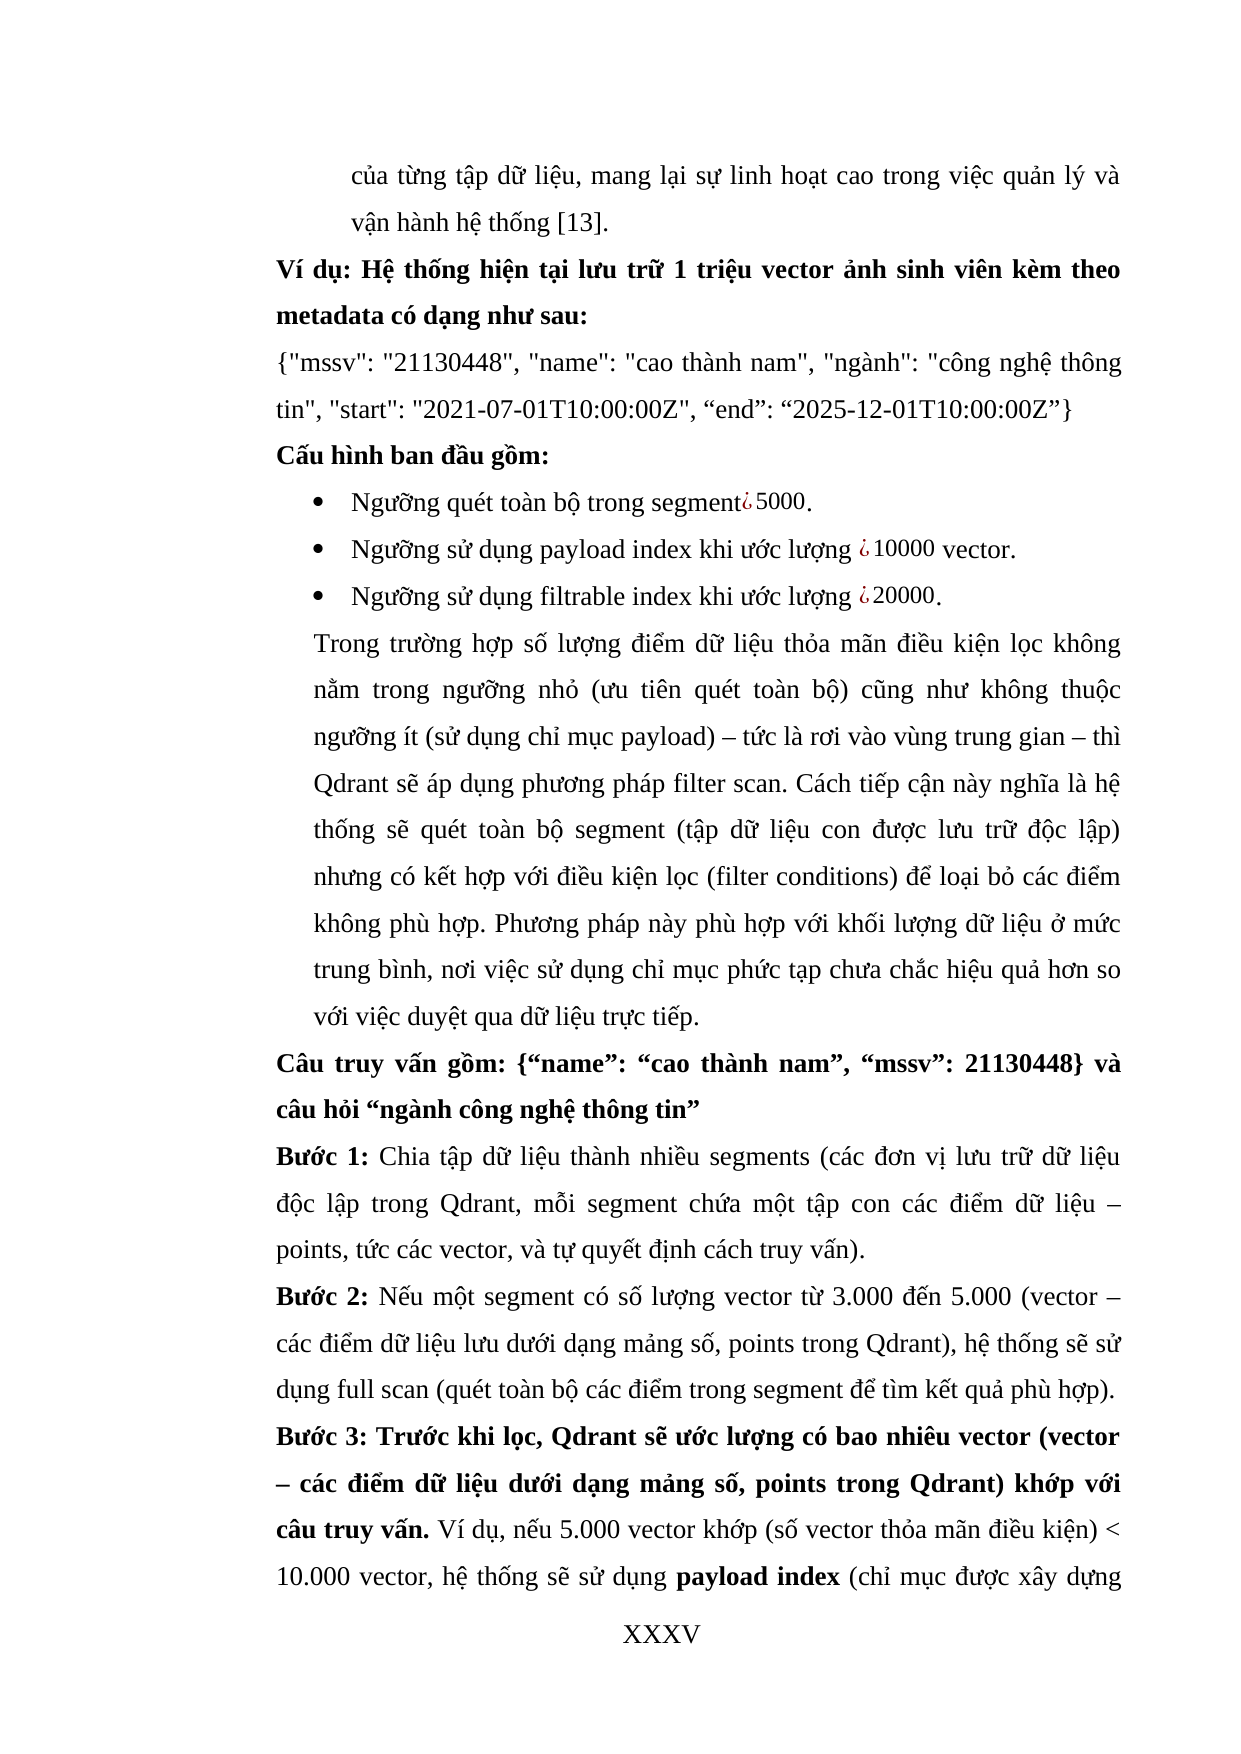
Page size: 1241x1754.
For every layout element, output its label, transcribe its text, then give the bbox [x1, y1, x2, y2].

list Bước 2: Nếu một segment có số lượng vector từ 3.000 đến 5.000 (vector – các điểm dữ liệu lưu dưới dạng mảng số, points trong Qdrant), hệ thống sẽ sử dụng full scan (quét toàn bộ các điểm trong segment để tìm kết quả phù hợp). [276, 1280, 1122, 1404]
list Câu truy vấn gồm: {“name”: “cao thành nam”, “mssv”: 21130448} và câu hỏi “ngành công nghệ thông tin” [276, 1047, 1122, 1124]
list Ngưỡng sử dụng filtrable index khi ước lượng . [313, 580, 1122, 611]
text {"mssv": "21130448", "name": "cao thành nam", "ngành": "công nghệ thông tin", "start": "2021-07-01T10:00:00Z", “end”: “2025-12-01T10:00:00Z”} [276, 346, 1122, 424]
list Bước 1: Chia tập dữ liệu thành nhiều segments (các đơn vị lưu trữ dữ liệu độc lập trong Qdrant, mỗi segment chứa một tập con các điểm dữ liệu – points, tức các vector, và tự quyết định cách truy vấn). [276, 1140, 1122, 1264]
list Ví dụ: Hệ thống hiện tại lưu trữ 1 triệu vector ảnh sinh viên kèm theo metadata có dạng như sau: [276, 253, 1122, 331]
list Cấu hình ban đầu gồm: [276, 439, 1122, 471]
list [313, 159, 1122, 237]
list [276, 1420, 1122, 1591]
list Ngưỡng sử dụng payload index khi ước lượng vector. [313, 533, 1122, 564]
text Trong trường hợp số lượng điểm dữ liệu thỏa mãn điều kiện lọc không nằm trong ngưỡng nhỏ (ưu tiên quét toàn bộ) cũng như không thuộc ngưỡng ít (sử dụng chỉ mục payload) – tức là rơi vào vùng trung gian – thì Qdrant sẽ áp dụng phương pháp filter scan. Cách tiếp cận này nghĩa là hệ thống sẽ quét toàn bộ segment (tập dữ liệu con được lưu trữ độc lập) nhưng có kết hợp với điều kiện lọc (filter conditions) để loại bỏ các điểm không phù hợp. Phương pháp này phù hợp với khối lượng dữ liệu ở mức trung bình, nơi việc sử dụng chỉ mục phức tạp chưa chắc hiệu quả hơn so với việc duyệt qua dữ liệu trực tiếp. [313, 627, 1122, 1031]
list Ngưỡng quét toàn bộ trong segment. [313, 486, 1122, 517]
